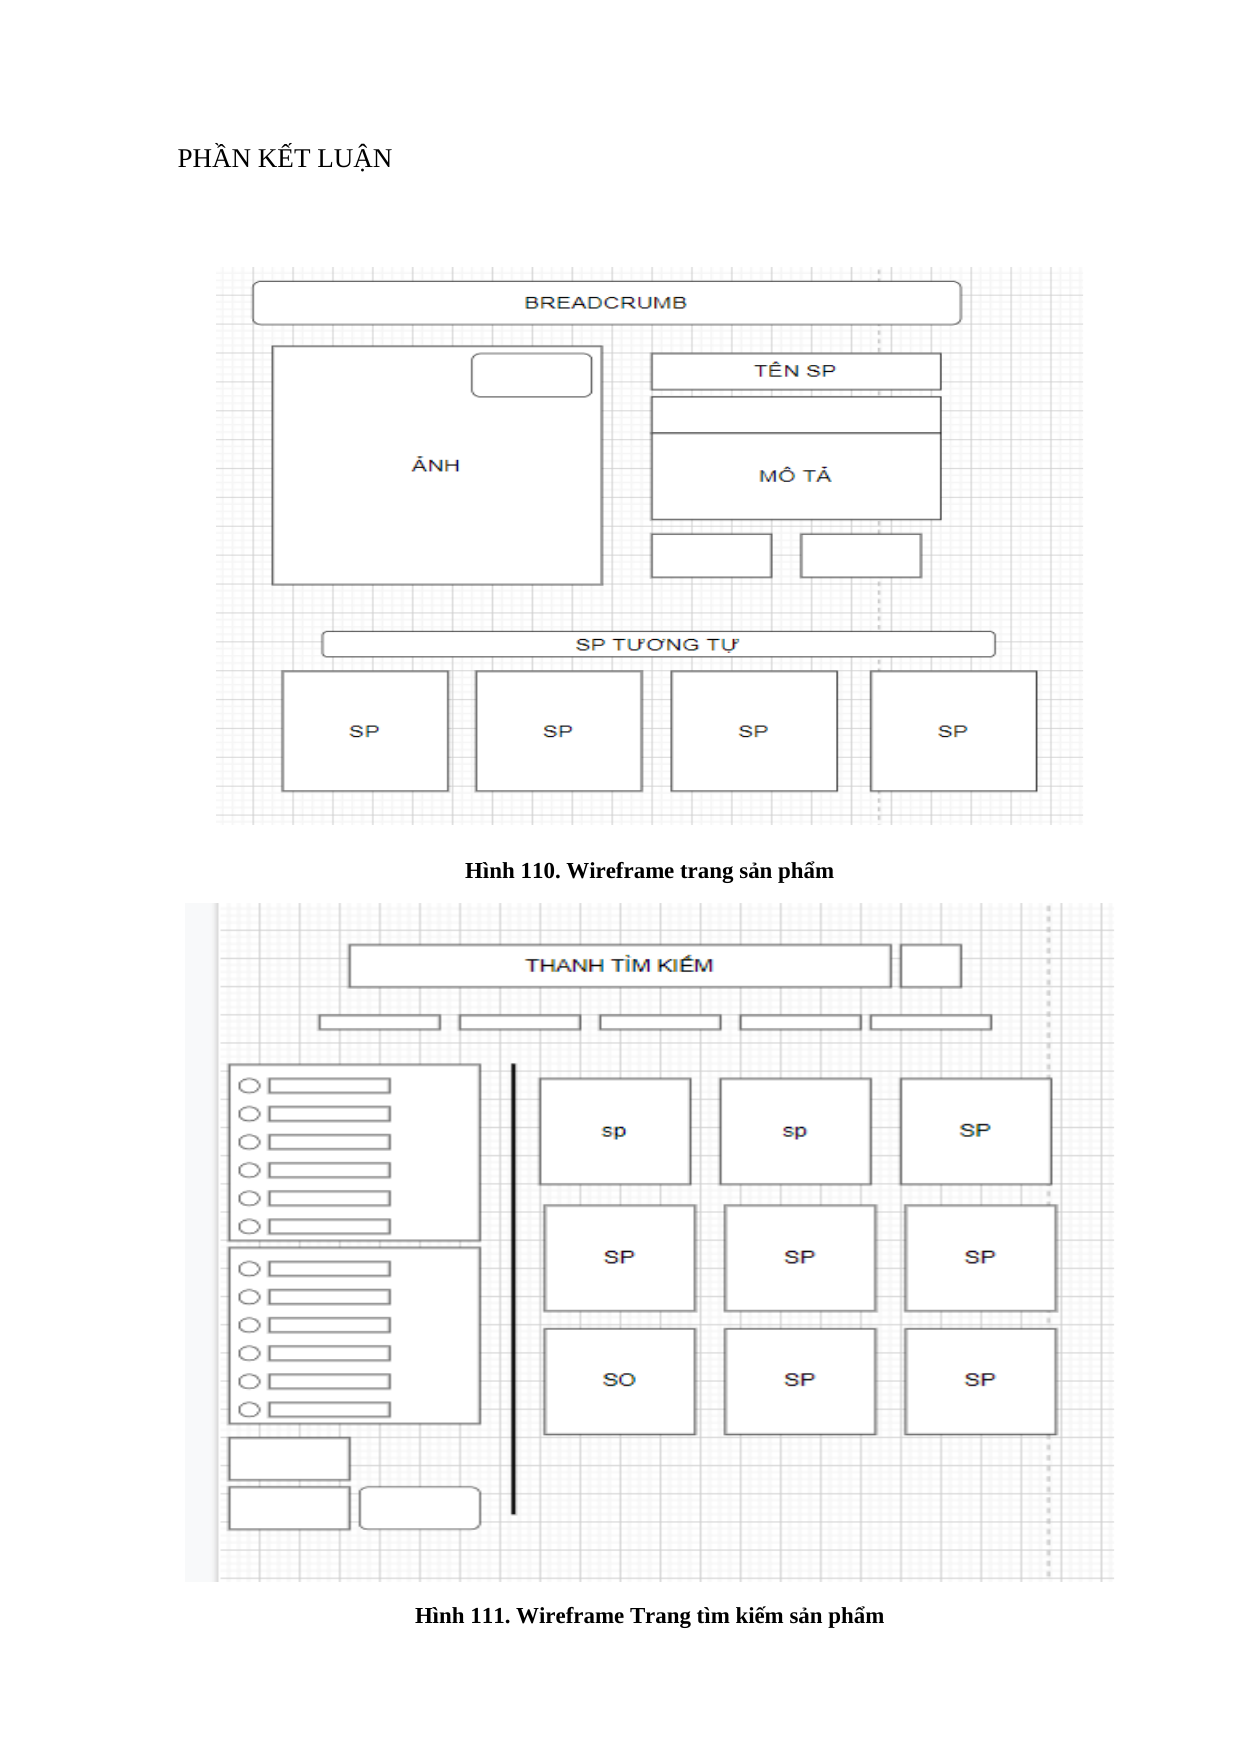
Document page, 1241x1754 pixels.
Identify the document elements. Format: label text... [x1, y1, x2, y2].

picture [185, 903, 1115, 1582]
picture [216, 267, 1084, 825]
